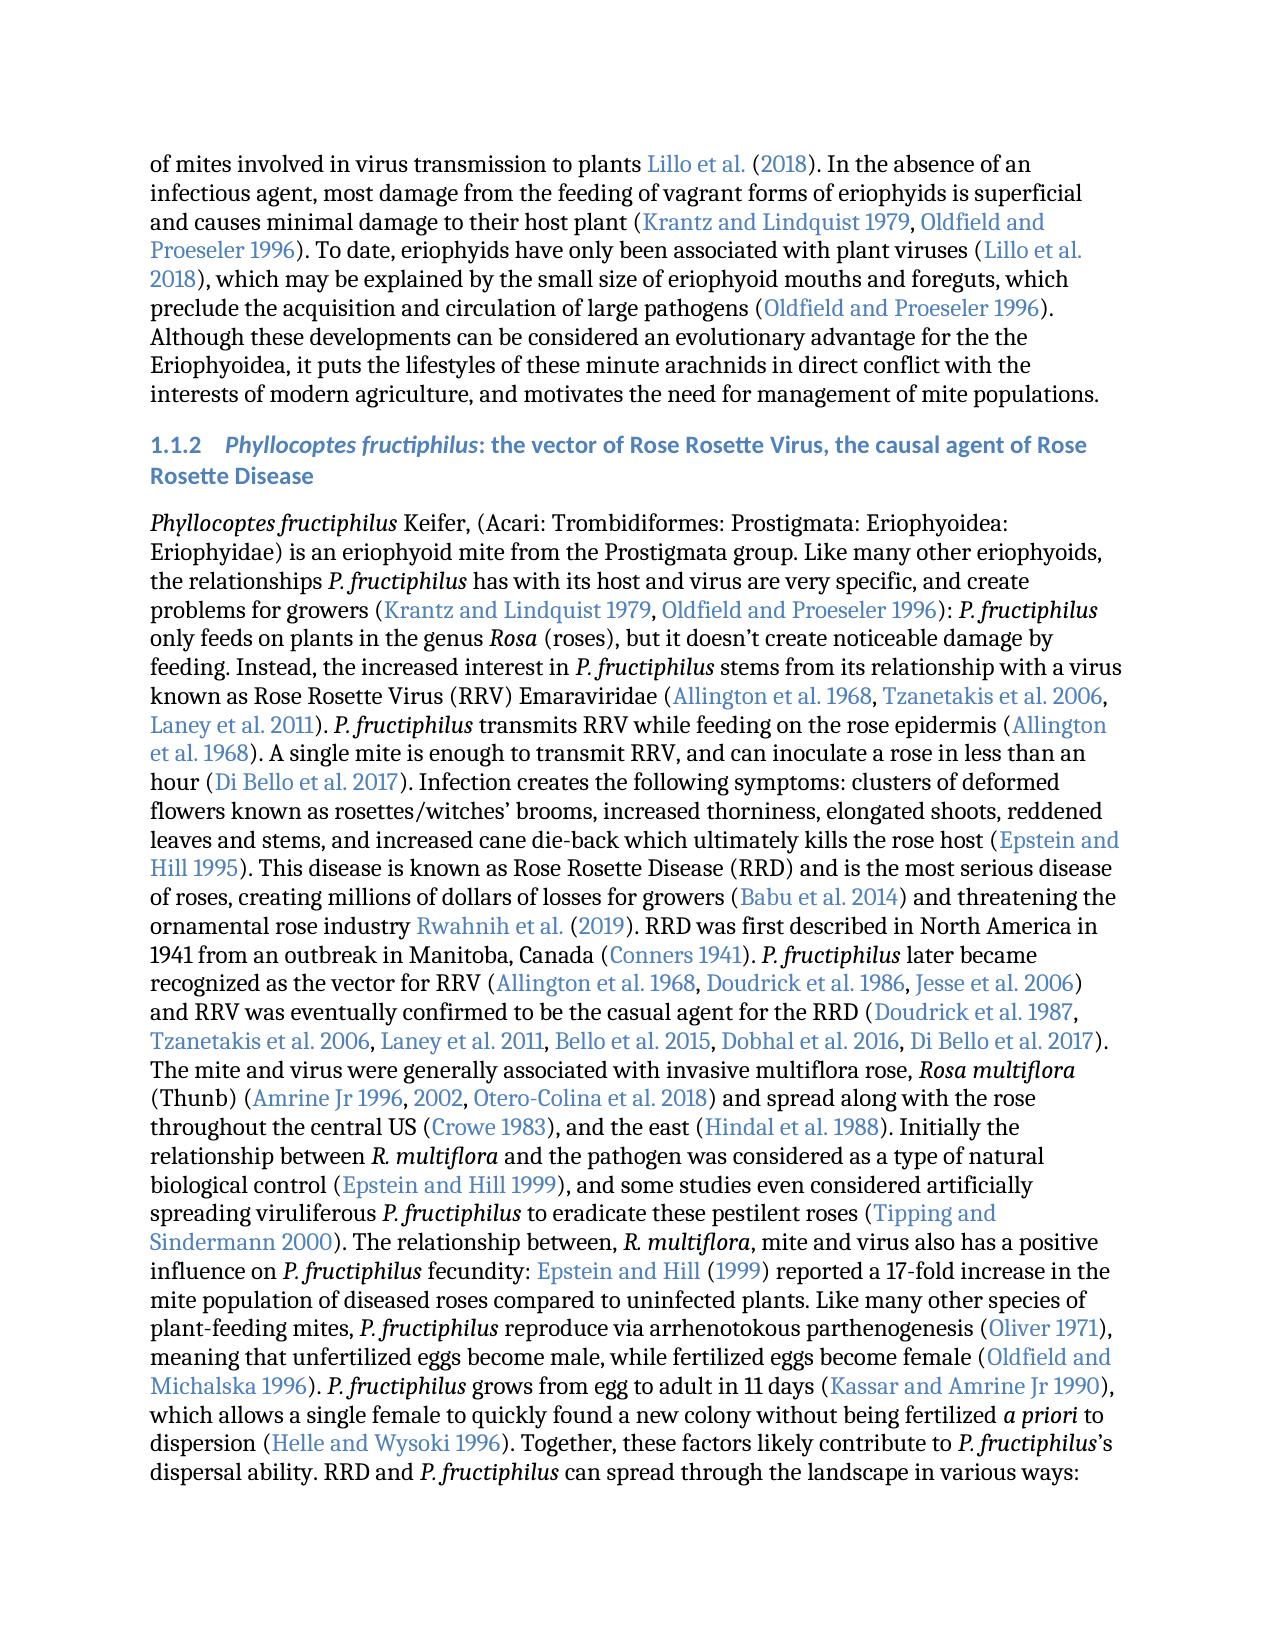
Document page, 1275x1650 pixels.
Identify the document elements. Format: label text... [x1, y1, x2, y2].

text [150, 150, 1125, 409]
subtitle 1.1.2 Phyllocoptes fructiphilus: the vector of Rose Rosette Virus, the causal agent of Rose Rosette Disease [150, 429, 1125, 491]
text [150, 509, 1125, 1487]
